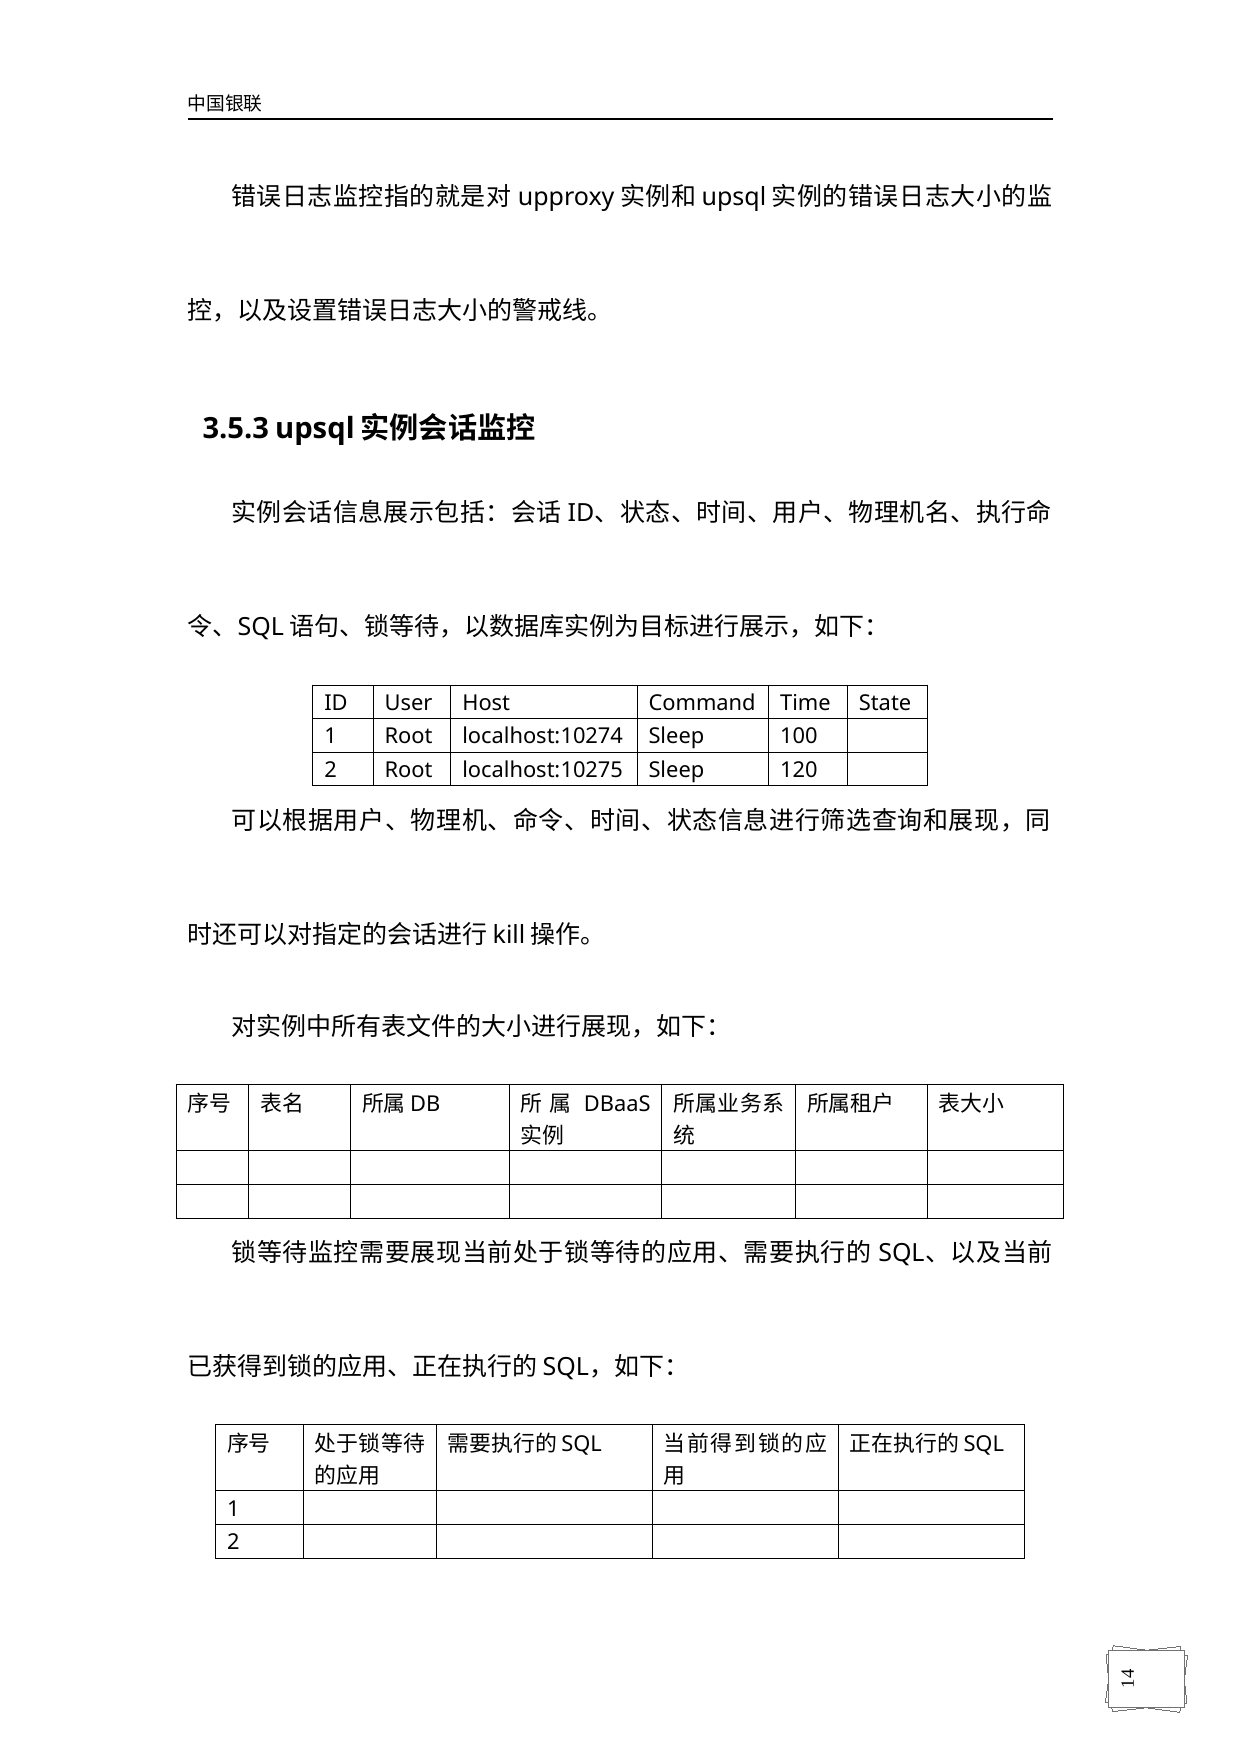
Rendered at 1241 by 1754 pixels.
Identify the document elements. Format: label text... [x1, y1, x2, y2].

table_header 需要执行的SQL [437, 1425, 652, 1490]
table_header 表大小 [928, 1085, 1063, 1150]
table_cell localhost:10275 [451, 753, 637, 785]
table_header Host [451, 686, 637, 718]
table_cell Sleep [638, 753, 768, 785]
table_cell [304, 1525, 436, 1557]
table_cell 1 [216, 1491, 303, 1524]
table_cell [848, 719, 927, 752]
table_cell 100 [769, 719, 847, 752]
table_cell [928, 1185, 1063, 1217]
table_cell [249, 1185, 350, 1217]
table_cell [839, 1491, 1024, 1524]
table_cell 120 [769, 753, 847, 785]
table_cell Root [374, 753, 450, 785]
table_header 当前得到锁的应用 [653, 1425, 838, 1490]
table_cell 2 [216, 1525, 303, 1557]
table_header 所属业务系统 [662, 1085, 795, 1150]
table_cell localhost:10274 [451, 719, 637, 752]
table_cell [177, 1185, 248, 1217]
table_cell [653, 1491, 838, 1524]
table_cell [351, 1151, 509, 1184]
table_cell 2 [313, 753, 373, 785]
table_cell Sleep [638, 719, 768, 752]
table_cell [928, 1151, 1063, 1184]
table_header 表名 [249, 1085, 350, 1150]
table_header User [374, 686, 450, 718]
table_cell [653, 1525, 838, 1557]
text 实例会话信息展示包括：会话ID、状态、时间、用户、物理机名、执行命令、SQL语句、锁等待，以数据库实例为目标进行展示，如下： [187, 478, 1053, 657]
table_header 序号 [177, 1085, 248, 1150]
table_cell [510, 1185, 661, 1217]
table_header ID [313, 686, 373, 718]
table_cell [796, 1151, 927, 1184]
table_cell [437, 1491, 652, 1524]
table_cell Root [374, 719, 450, 752]
table_header 所属DB [351, 1085, 509, 1150]
table_cell [351, 1185, 509, 1217]
table_cell [437, 1525, 652, 1557]
table_header 序号 [216, 1425, 303, 1490]
table_cell [839, 1525, 1024, 1557]
table_cell [510, 1151, 661, 1184]
text 对实例中所有表文件的大小进行展现，如下： [187, 992, 1053, 1057]
table_header State [848, 686, 927, 718]
text 错误日志监控指的就是对upproxy实例和upsql实例的错误日志大小的监控，以及设置错误日志大小的警戒线。 [187, 162, 1053, 341]
list upsql实例会话监控 [202, 393, 1053, 458]
table_cell [177, 1151, 248, 1184]
table_header 所属DBaaS实例 [510, 1085, 661, 1150]
text 可以根据用户、物理机、命令、时间、状态信息进行筛选查询和展现，同时还可以对指定的会话进行kill操作。 [187, 786, 1053, 965]
table_header 正在执行的SQL [839, 1425, 1024, 1490]
table_cell 1 [313, 719, 373, 752]
table_header Command [638, 686, 768, 718]
table_cell [662, 1185, 795, 1217]
table_cell [796, 1185, 927, 1217]
table_cell [304, 1491, 436, 1524]
table_cell [662, 1151, 795, 1184]
text 锁等待监控需要展现当前处于锁等待的应用、需要执行的SQL、以及当前已获得到锁的应用、正在执行的SQL，如下： [187, 1219, 1053, 1397]
table_header Time [769, 686, 847, 718]
table_header 处于锁等待的应用 [304, 1425, 436, 1490]
table_cell [249, 1151, 350, 1184]
table_header 所属租户 [796, 1085, 927, 1150]
table_cell [848, 753, 927, 785]
